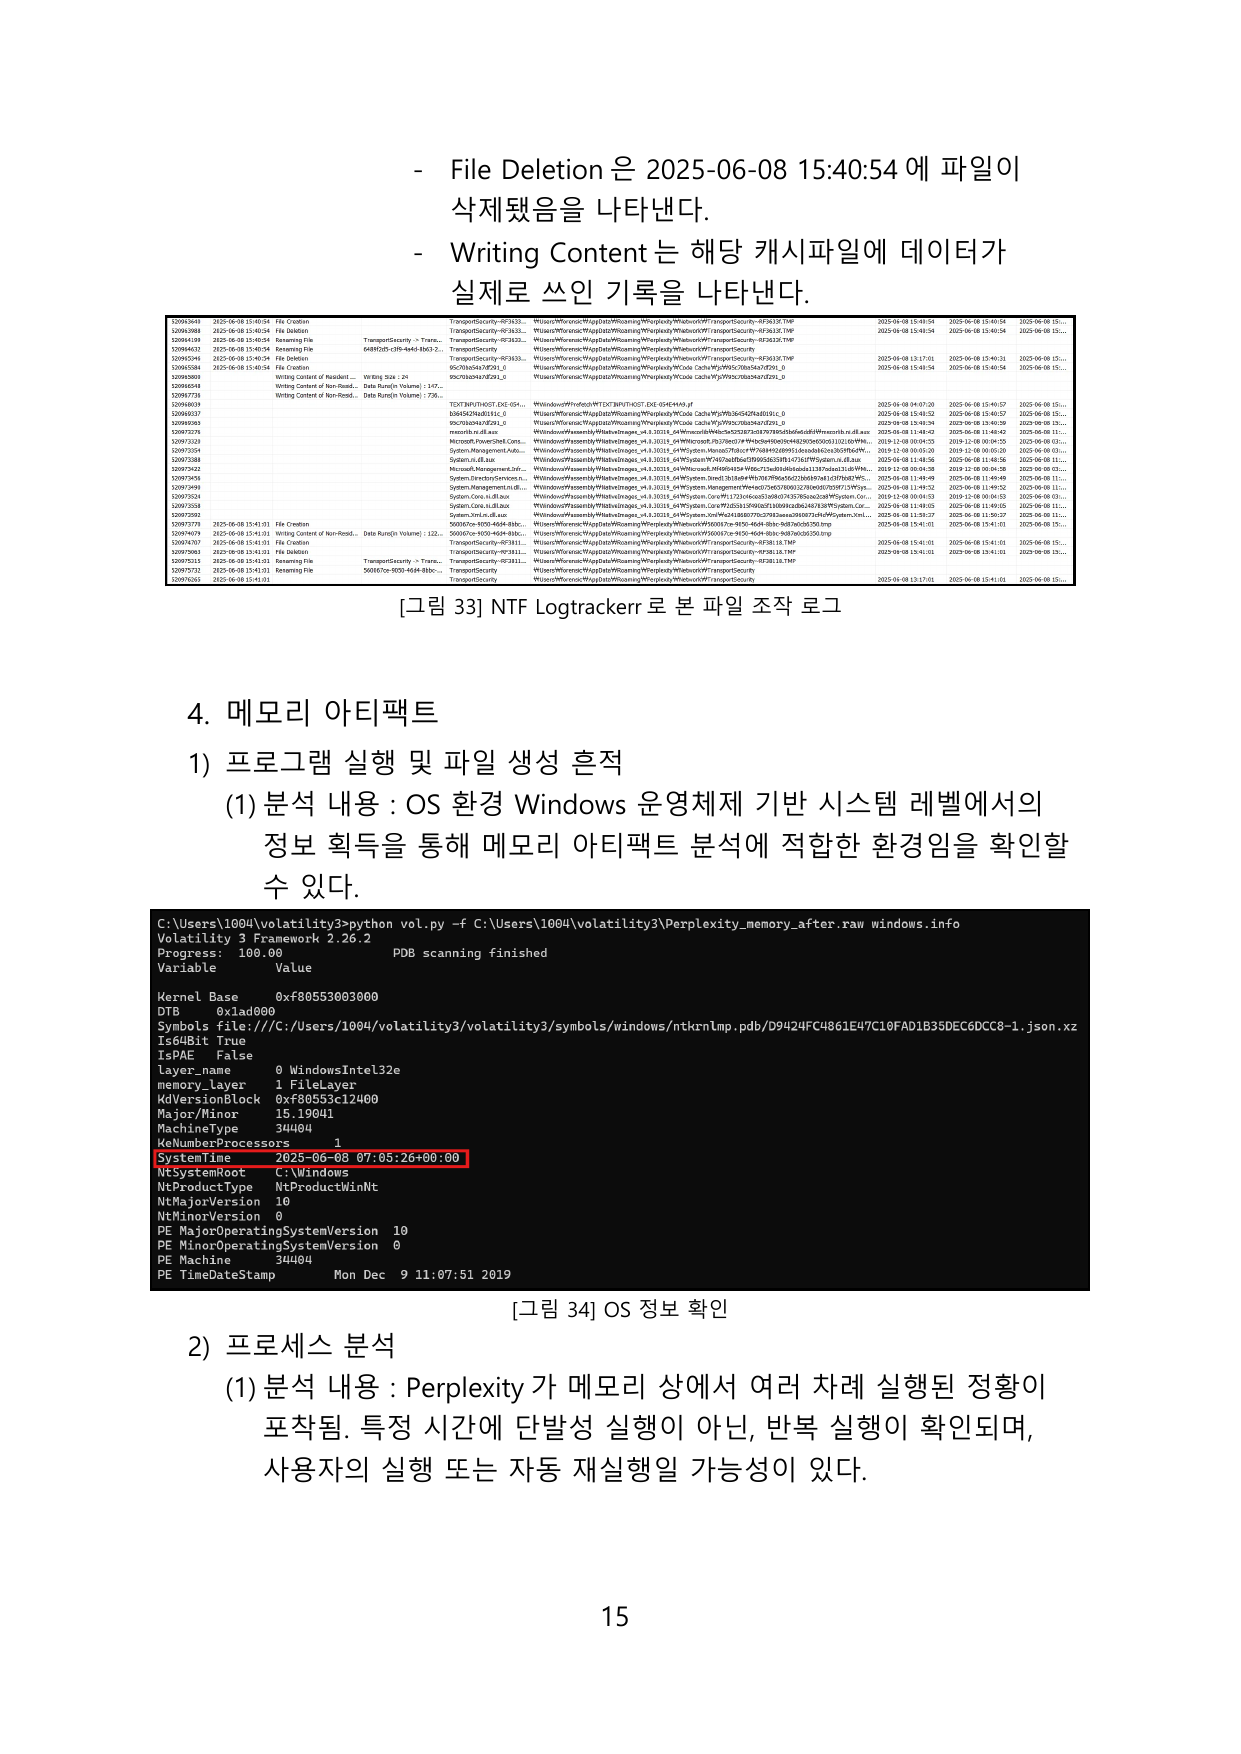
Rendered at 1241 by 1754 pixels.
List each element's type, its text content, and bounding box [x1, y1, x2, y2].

list Writing Content는 해당 캐시파일에 데이터가 실제로 쓰인 기록을 나타낸다. [412, 233, 1090, 310]
picture [167, 318, 1073, 584]
subtitle 메모리 아티팩트 [187, 693, 1084, 731]
text [그림 33] NTF Logtrackerr로 본 파일 조작 로그 [150, 592, 1090, 619]
list File Deletion은 2025-06-08 15:40:54에 파일이 삭제됐음을 나타낸다. [412, 150, 1090, 227]
picture [152, 911, 1088, 1288]
list 프로그램 실행 및 파일 생성 흔적 [187, 744, 1090, 780]
text [그림 34] OS 정보 확인 [150, 1291, 1090, 1322]
list 분석 내용 : Perplexity가 메모리 상에서 여러 차례 실행된 정황이 포착됨. 특정 시간에 단발성 실행이 아닌, 반복 실행이 확인되며, 사용자의 실행 또는 자동 재실행일 가능성이 있다. [225, 1368, 1090, 1487]
list 분석 내용 : OS 환경 Windows 운영체제 기반 시스템 레벨에서의 정보 획득을 통해 메모리 아티팩트 분석에 적합한 환경임을 확인할 수 있다. [225, 785, 1090, 904]
list 프로세스 분석 [187, 1326, 1090, 1362]
